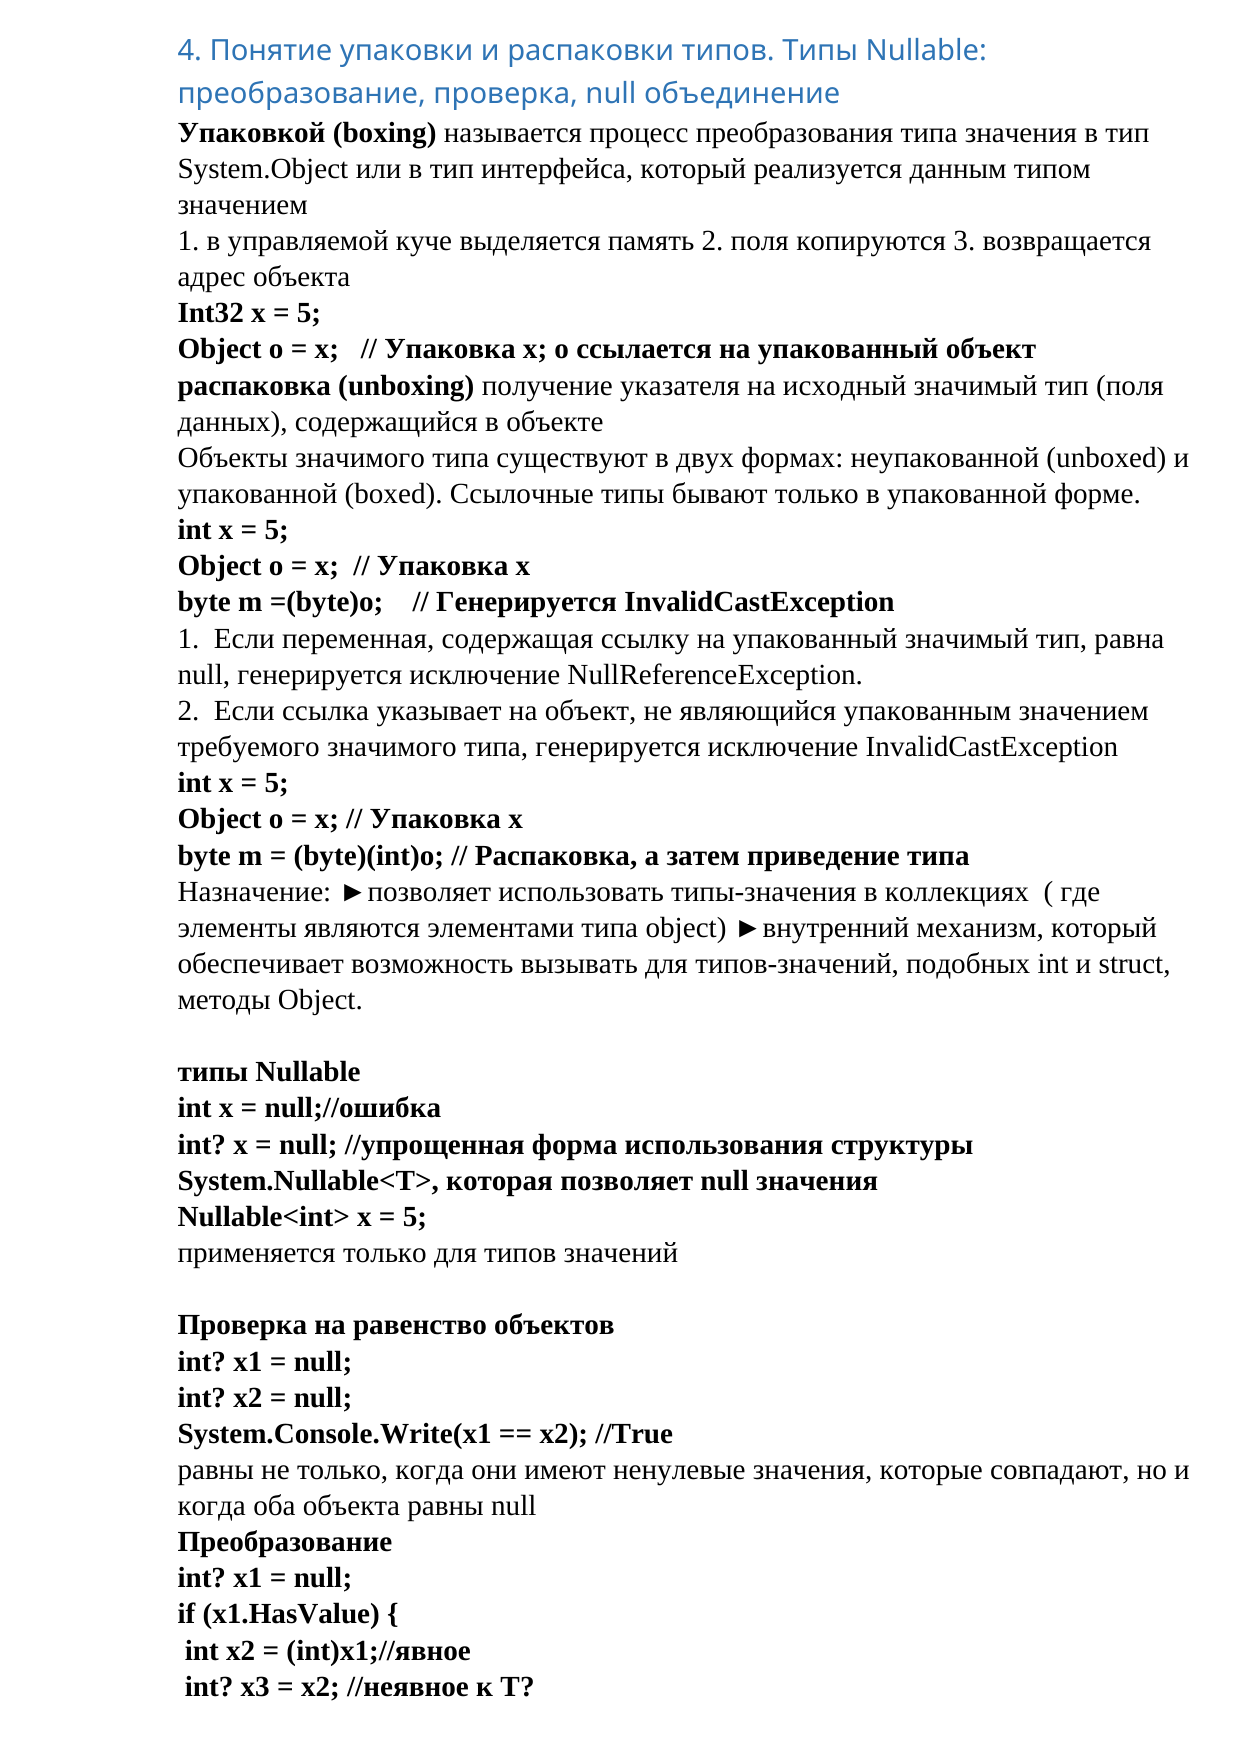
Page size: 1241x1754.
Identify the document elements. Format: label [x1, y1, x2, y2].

text [177, 29, 1211, 1702]
